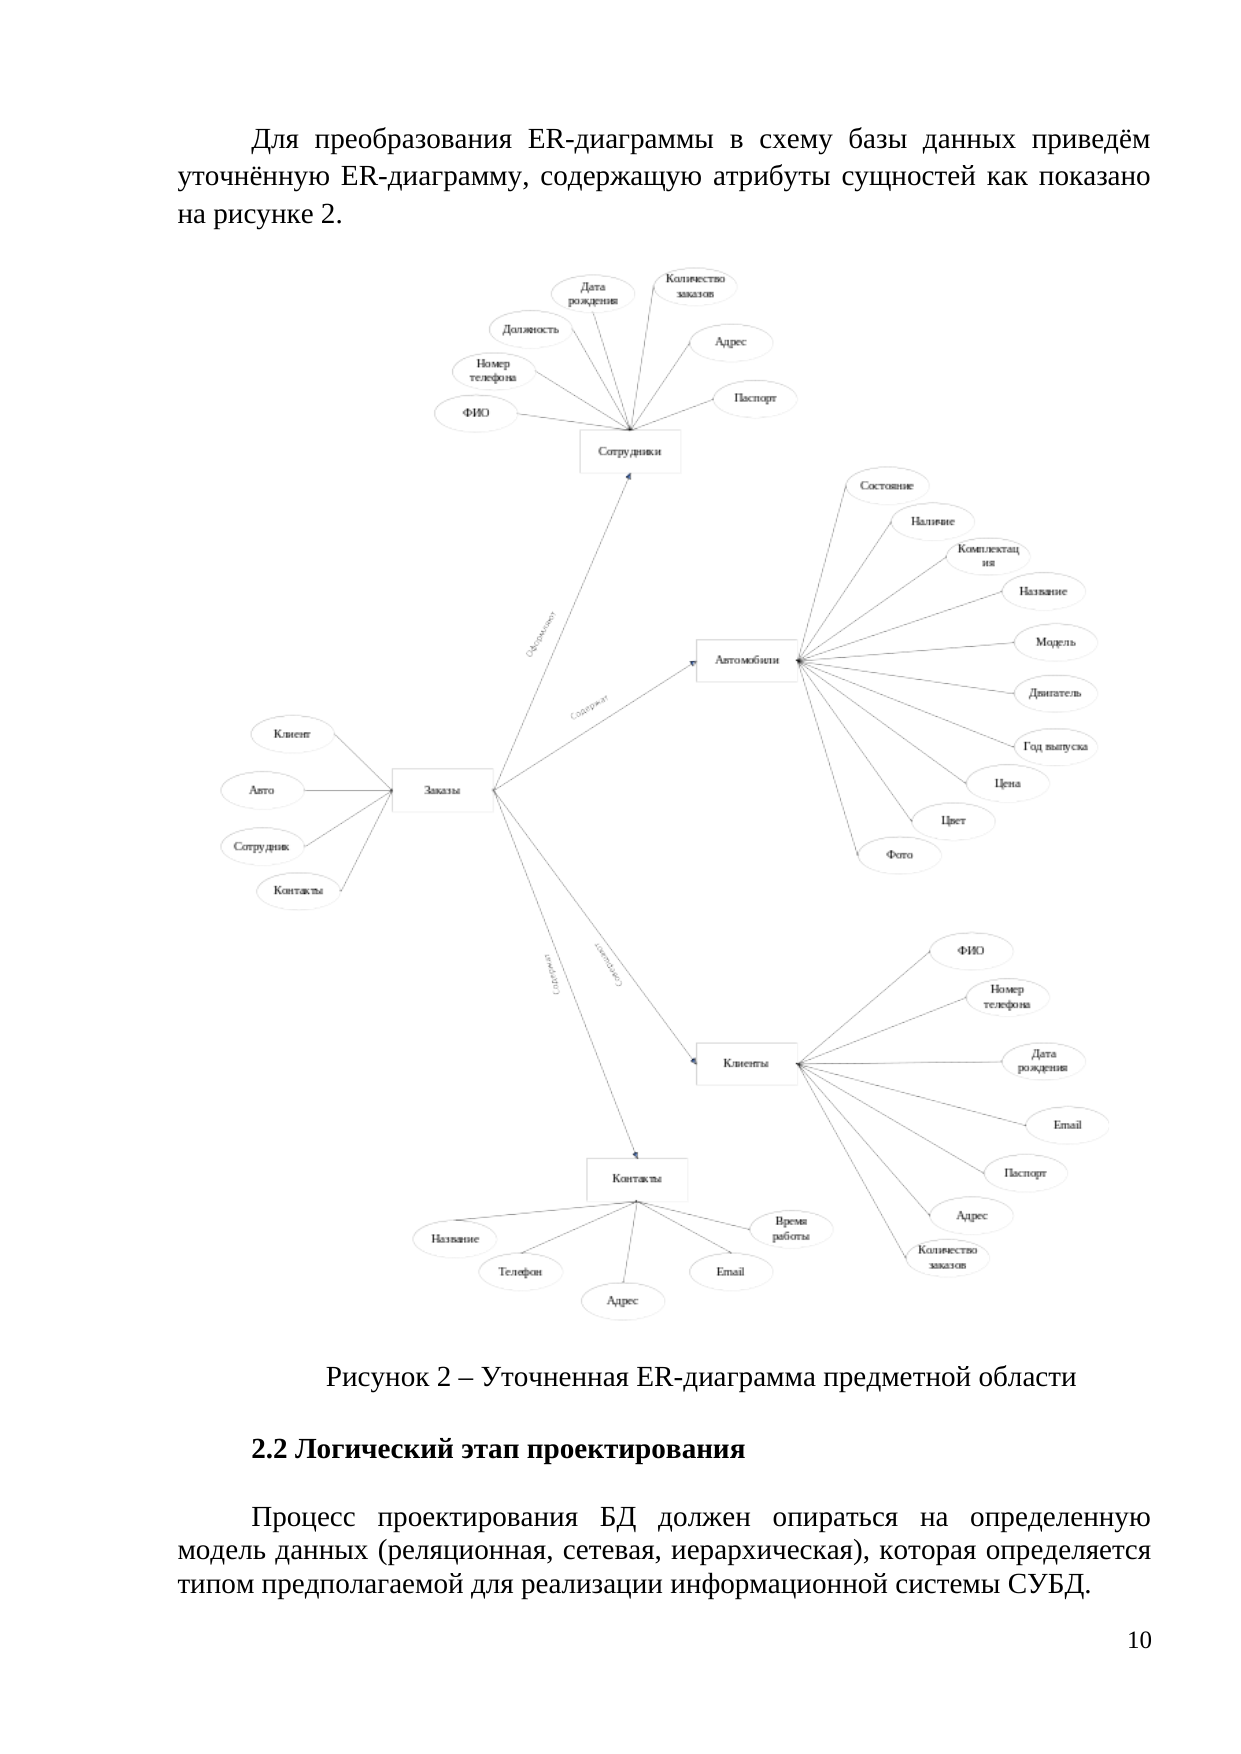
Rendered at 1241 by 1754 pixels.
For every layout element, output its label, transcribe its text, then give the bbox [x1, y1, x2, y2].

subtitle 2.2 Логический этап проектирования [177, 1432, 1152, 1465]
text Процесс проектирования БД должен опираться на определенную модель данных (реляционная, сетевая, иерархическая), которая определяется типом предполагаемой для реализации информационной системы СУБД. [177, 1499, 1152, 1599]
text Для преобразования ЕR-диаграммы в схему базы данных приведём уточнённую ЕR-диаграмму, содержащую атрибуты сущностей как показано на рисунке 2. [177, 118, 1152, 231]
text Рисунок 2 – Уточненная ЕR-диаграмма предметной области [177, 1359, 1152, 1393]
